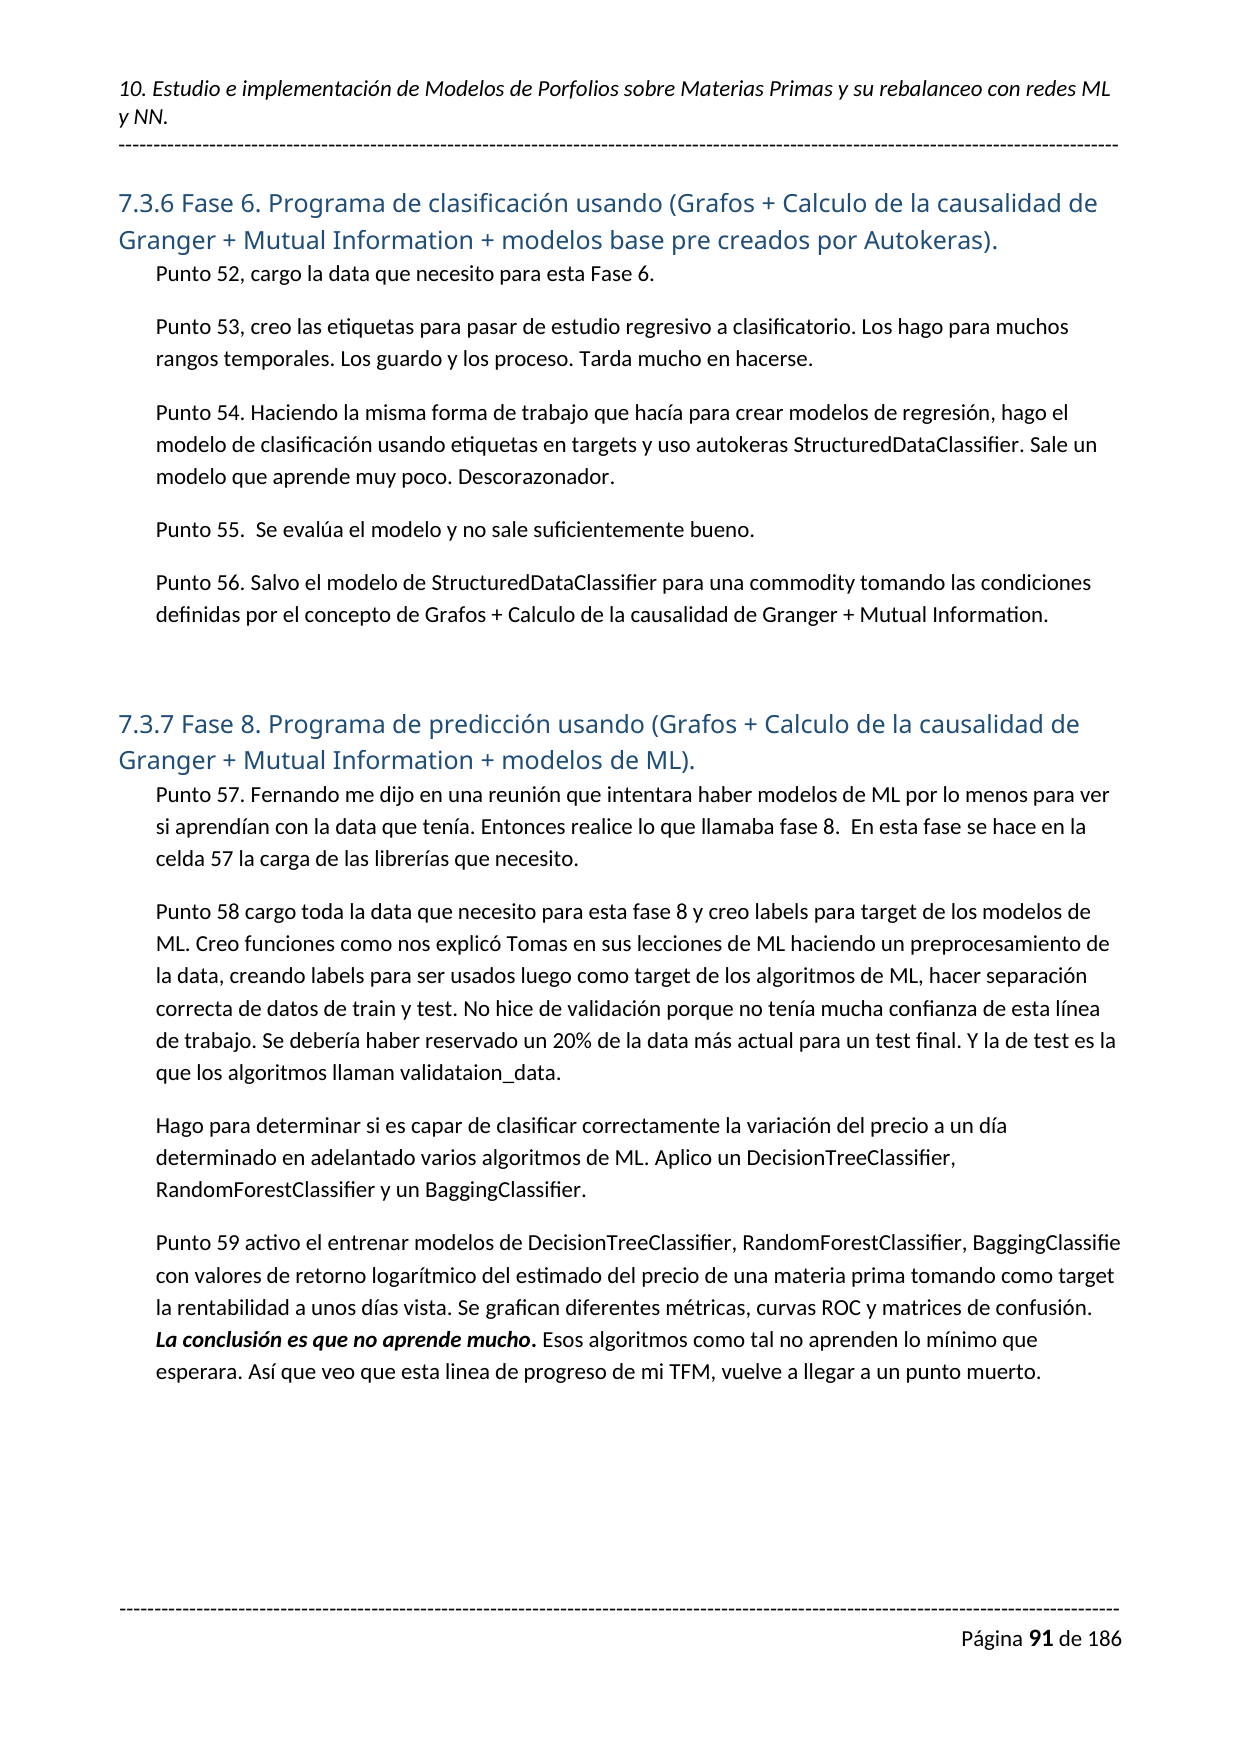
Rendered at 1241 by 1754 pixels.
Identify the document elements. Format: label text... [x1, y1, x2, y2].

text Punto 56. Salvo el modelo de StructuredDataClassifier para una commodity tomando las condiciones definidas por el concepto de Grafos + Calculo de la causalidad de Granger + Mutual Information. [156, 568, 1122, 628]
subtitle 7.3.6 Fase 6. Programa de clasificación usando (Grafos + Calculo de la causalidad de Granger + Mutual Information + modelos base pre creados por Autokeras). [118, 186, 1122, 257]
text Hago para determinar si es capar de clasificar correctamente la variación del precio a un día determinado en adelantado varios algoritmos de ML. Aplico un DecisionTreeClassifier, RandomForestClassifier y un BaggingClassifier. [156, 1111, 1122, 1203]
text Punto 57. Fernando me dijo en una reunión que intentara haber modelos de ML por lo menos para ver si aprendían con la data que tenía. Entonces realice lo que llamaba fase 8. En esta fase se hace en la celda 57 la carga de las librerías que necesito. [156, 780, 1122, 872]
text Punto 59 activo el entrenar modelos de DecisionTreeClassifier, RandomForestClassifier, BaggingClassifie con valores de retorno logarítmico del estimado del precio de una materia prima tomando como target la rentabilidad a unos días vista. Se grafican diferentes métricas, curvas ROC y matrices de confusión. La conclusión es que no aprende mucho. Esos algoritmos como tal no aprenden lo mínimo que esperara. Así que veo que esta linea de progreso de mi TFM, vuelve a llegar a un punto muerto. [156, 1228, 1122, 1385]
text Punto 52, cargo la data que necesito para esta Fase 6. [156, 259, 1122, 287]
text Punto 55. Se evalúa el modelo y no sale suficientemente bueno. [156, 515, 1122, 543]
text Punto 54. Haciendo la misma forma de trabajo que hacía para crear modelos de regresión, hago el modelo de clasificación usando etiquetas en targets y uso autokeras StructuredDataClassifier. Sale un modelo que aprende muy poco. Descorazonador. [156, 398, 1122, 490]
text Punto 58 cargo toda la data que necesito para esta fase 8 y creo labels para target de los modelos de ML. Creo funciones como nos explicó Tomas en sus lecciones de ML haciendo un preprocesamiento de la data, creando labels para ser usados luego como target de los algoritmos de ML, hacer separación correcta de datos de train y test. No hice de validación porque no tenía mucha confianza de esta línea de trabajo. Se debería haber reservado un 20% de la data más actual para un test final. Y la de test es la que los algoritmos llaman validataion_data. [156, 897, 1122, 1086]
subtitle 7.3.7 Fase 8. Programa de predicción usando (Grafos + Calculo de la causalidad de Granger + Mutual Information + modelos de ML). [118, 706, 1122, 777]
text Punto 53, creo las etiquetas para pasar de estudio regresivo a clasificatorio. Los hago para muchos rangos temporales. Los guardo y los proceso. Tarda mucho en hacerse. [156, 312, 1122, 373]
